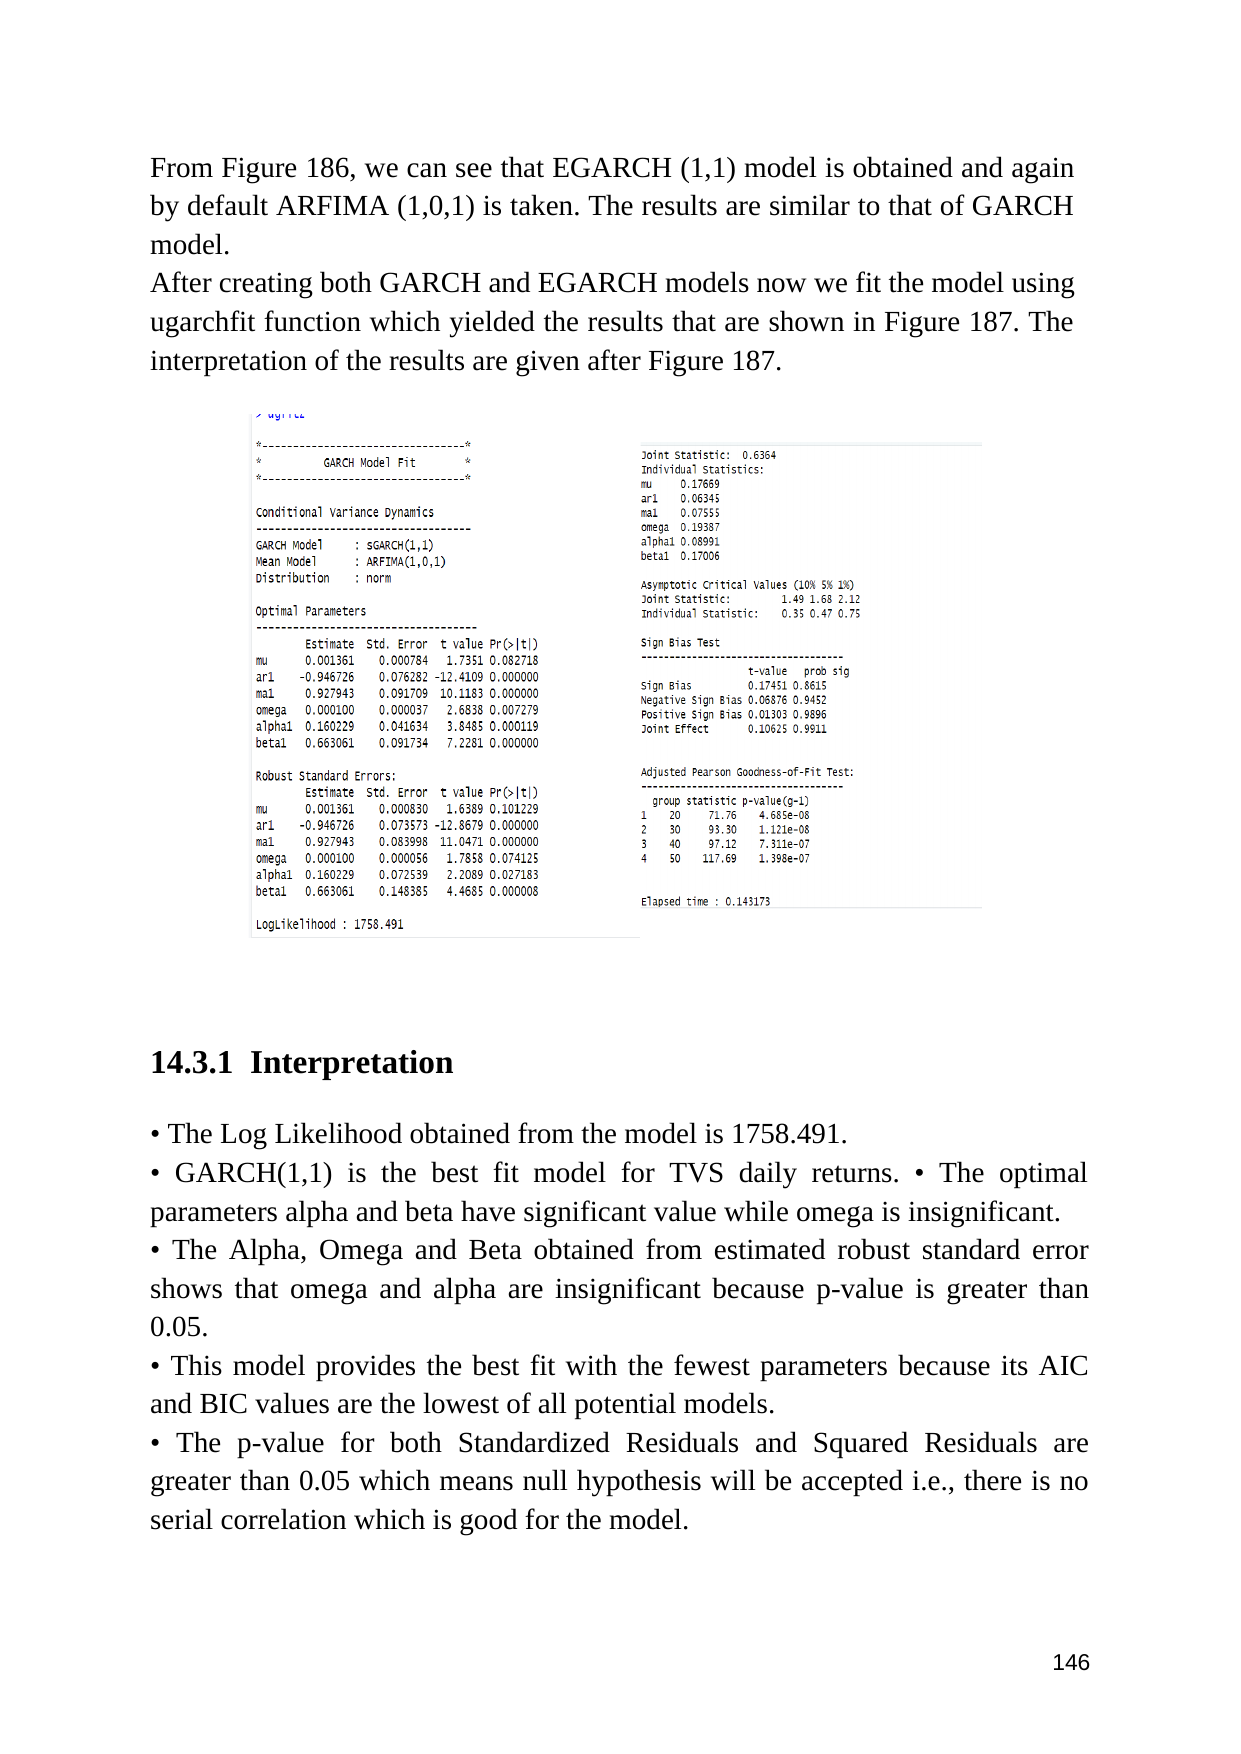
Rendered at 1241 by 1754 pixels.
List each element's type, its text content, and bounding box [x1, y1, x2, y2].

text After creating both GARCH and EGARCH models now we fit the model using [150, 266, 1076, 299]
text • This model provides the best fit with the fewest parameters because its AIC and BIC values are the lowest of all potential models. [150, 1348, 1090, 1420]
subtitle 14.3.1 Interpretation [150, 1042, 1090, 1081]
text • GARCH(1,1) is the best fit model for TVS daily returns. • The optimal parameters alpha and beta have significant value while omega is insignificant. [150, 1155, 1090, 1227]
text • The Log Likelihood obtained from the model is 1758.491. [150, 1117, 1090, 1150]
text ugarchfit function which yielded the results that are shown in Figure 187. The interpretation of the results are given after Figure 187. [150, 304, 1076, 376]
text • The Alpha, Omega and Beta obtained from estimated robust standard error shows that omega and alpha are insignificant because p-value is greater than 0.05. [150, 1232, 1090, 1343]
text • The p-value for both Standardized Residuals and Squared Residuals are greater than 0.05 which means null hypothesis will be accepted i.e., there is no serial correlation which is good for the model. [150, 1425, 1090, 1536]
picture [248, 414, 982, 938]
text From Figure 186, we can see that EGARCH (1,1) model is obtained and again by default ARFIMA (1,0,1) is taken. The results are similar to that of GARCH model. [150, 150, 1076, 261]
